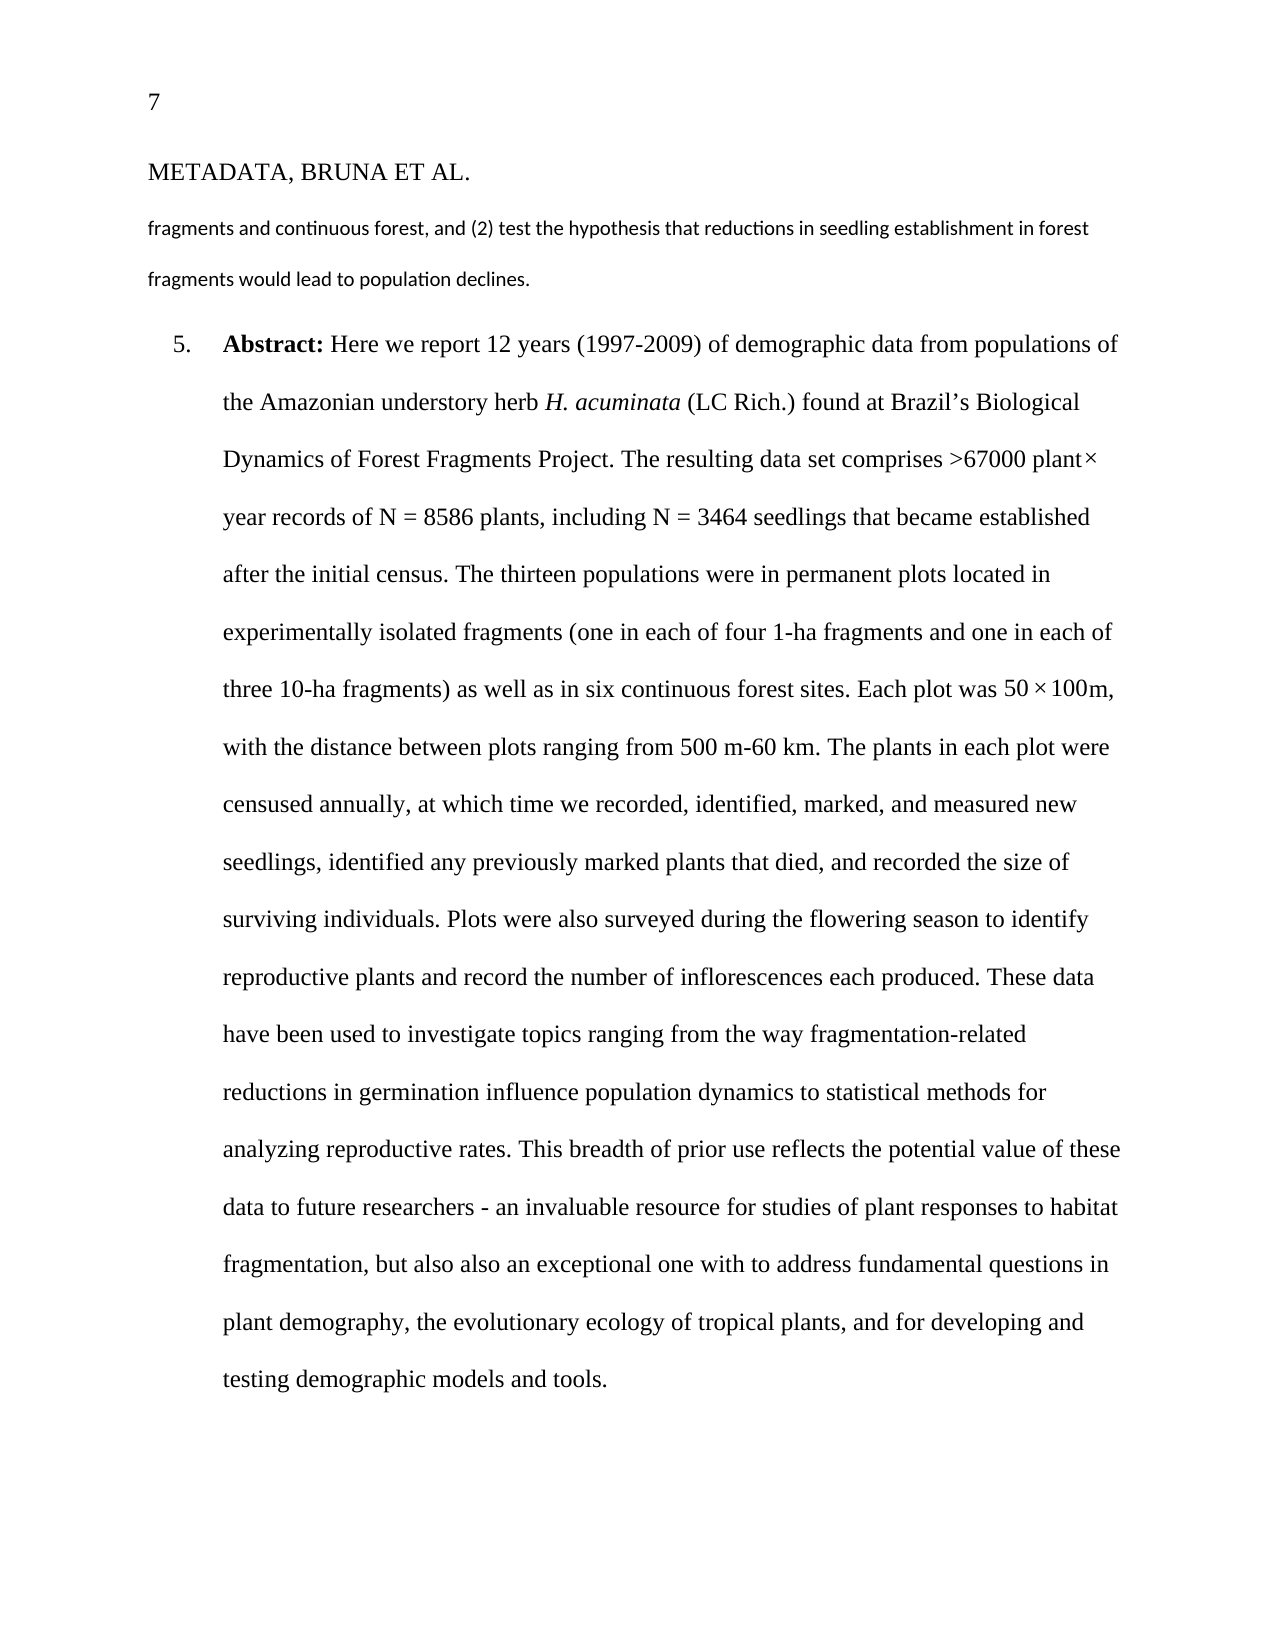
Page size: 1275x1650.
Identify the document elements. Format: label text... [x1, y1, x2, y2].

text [148, 215, 1127, 291]
list Abstract: Here we report 12 years (1997-2009) of demographic data from populations of the Amazonian understory herb H. acuminata (LC Rich.) found at Brazil’s Biological Dynamics of Forest Fragments Project. The resulting data set comprises >67000 plantyear records of N = 8586 plants, including N = 3464 seedlings that became established after the initial census. The thirteen populations were in permanent plots located in experimentally isolated fragments (one in each of four 1-ha fragments and one in each of three 10-ha fragments) as well as in six continuous forest sites. Each plot was m, with the distance between plots ranging from 500 m-60 km. The plants in each plot were censused annually, at which time we recorded, identified, marked, and measured new seedlings, identified any previously marked plants that died, and recorded the size of surviving individuals. Plots were also surveyed during the flowering season to identify reproductive plants and record the number of inflorescences each produced. These data have been used to investigate topics ranging from the way fragmentation-related reductions in germination influence population dynamics to statistical methods for analyzing reproductive rates. This breadth of prior use reflects the potential value of these data to future researchers - an invaluable resource for studies of plant responses to habitat fragmentation, but also also an exceptional one with to address fundamental questions in plant demography, the evolutionary ecology of tropical plants, and for developing and testing demographic models and tools. [173, 329, 1127, 1393]
